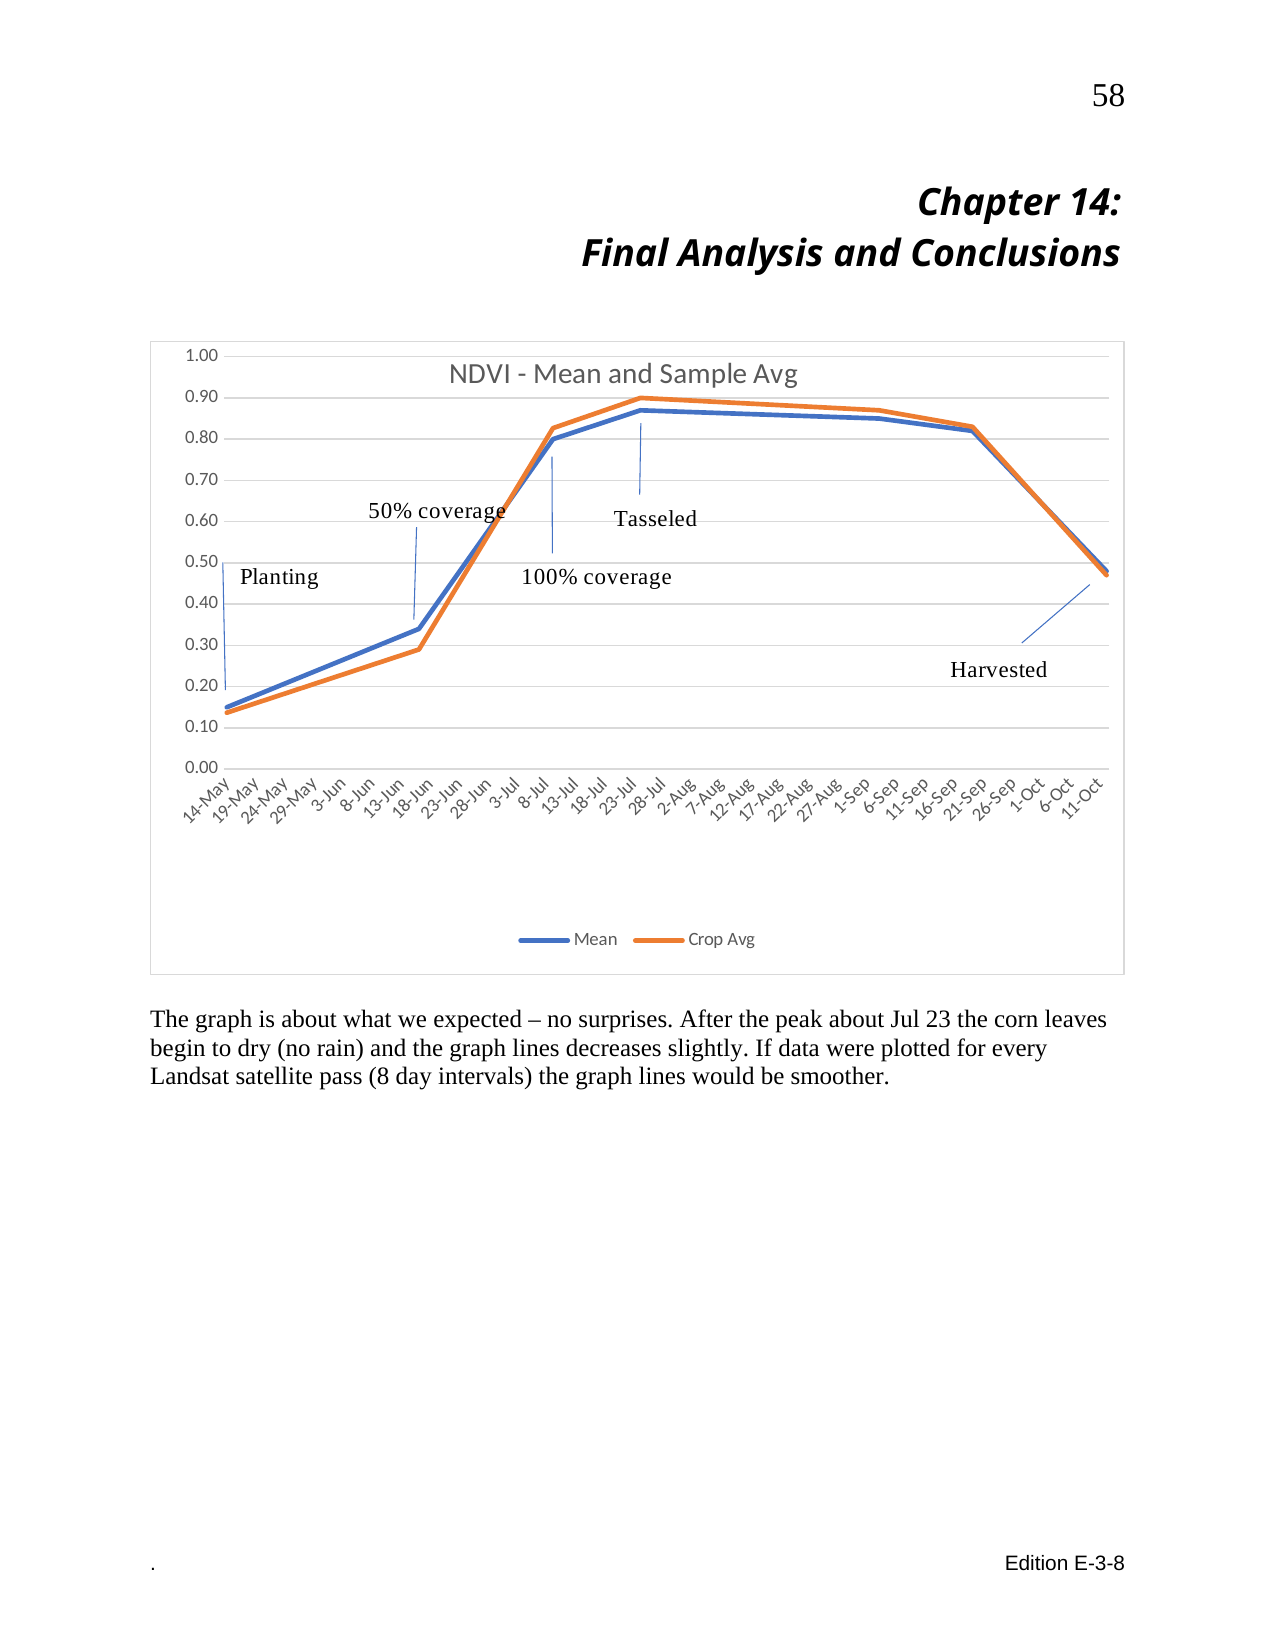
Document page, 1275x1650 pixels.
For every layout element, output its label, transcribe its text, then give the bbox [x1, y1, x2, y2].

text The graph is about what we expected – no surprises. After the peak about Jul 23 the corn leaves begin to dry (no rain) and the graph lines decreases slightly. If data were plotted for every Landsat satellite pass (8 day intervals) the graph lines would be smoother. [150, 1004, 1125, 1090]
subtitle Chapter 14: Final Analysis and Conclusions [405, 175, 1125, 277]
